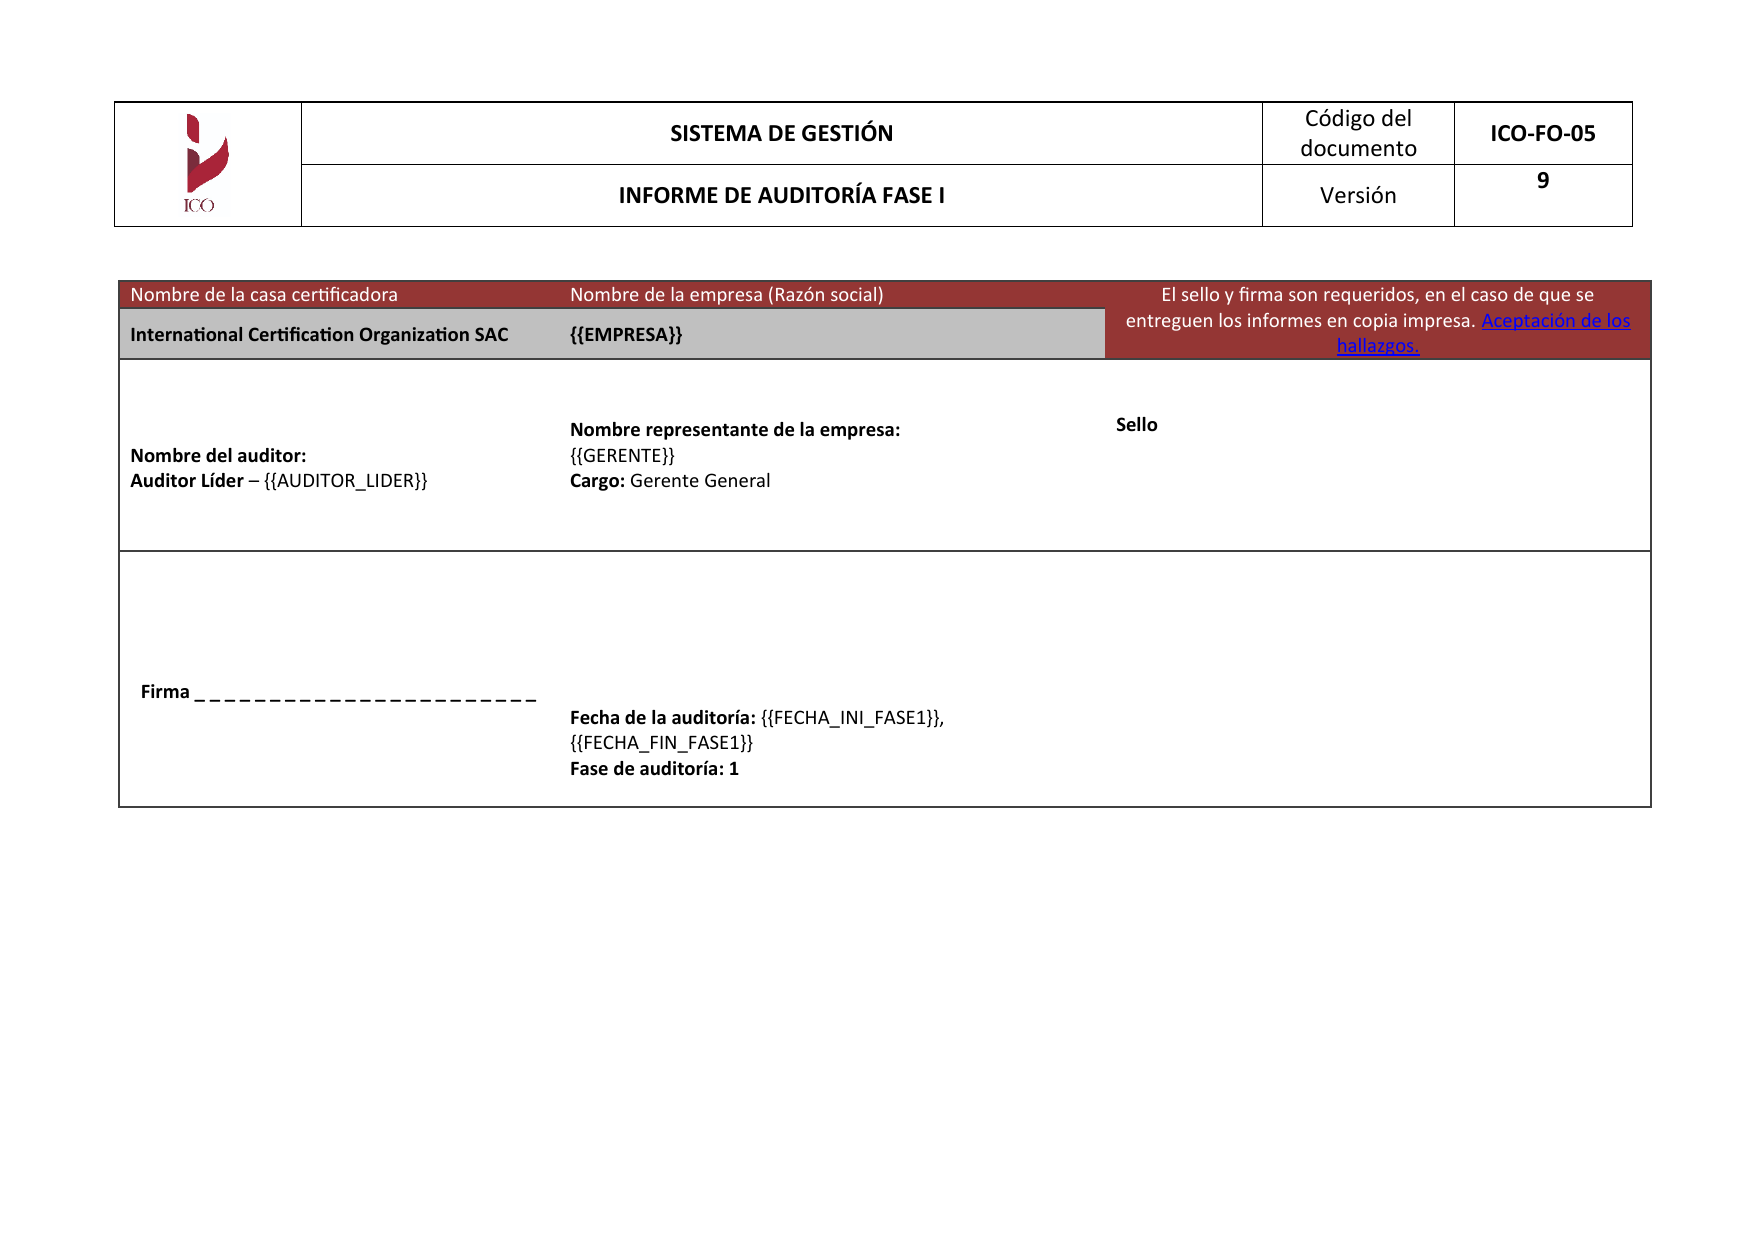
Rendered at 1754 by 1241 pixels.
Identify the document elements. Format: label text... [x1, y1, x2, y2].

table_cell [1105, 552, 1650, 806]
table_cell International Certification Organization SAC [120, 309, 559, 358]
table_header El sello y firma son requeridos, en el caso de que se entreguen los informes en copia impresa. Aceptación de los hallazgos. [1105, 282, 1650, 358]
table_cell {{EMPRESA}} [559, 309, 1105, 358]
table_header Nombre de la empresa (Razón social) [559, 282, 1105, 307]
table_cell Sello [1105, 360, 1650, 550]
table_cell Firma _ _ _ _ _ _ _ _ _ _ _ _ _ _ _ _ _ _ _ _ _ _ _ [120, 552, 559, 806]
table_cell Nombre del auditor: Auditor Líder – {{AUDITOR_LIDER}} [120, 360, 559, 550]
table_cell Fecha de la auditoría: {{FECHA_INI_FASE1}}, {{FECHA_FIN_FASE1}} Fase de auditoría: 1 [559, 552, 1105, 806]
table_header Nombre de la casa certificadora [120, 282, 559, 307]
picture [178, 113, 231, 217]
table_cell Nombre representante de la empresa: {{GERENTE}} Cargo: Gerente General [559, 360, 1105, 550]
